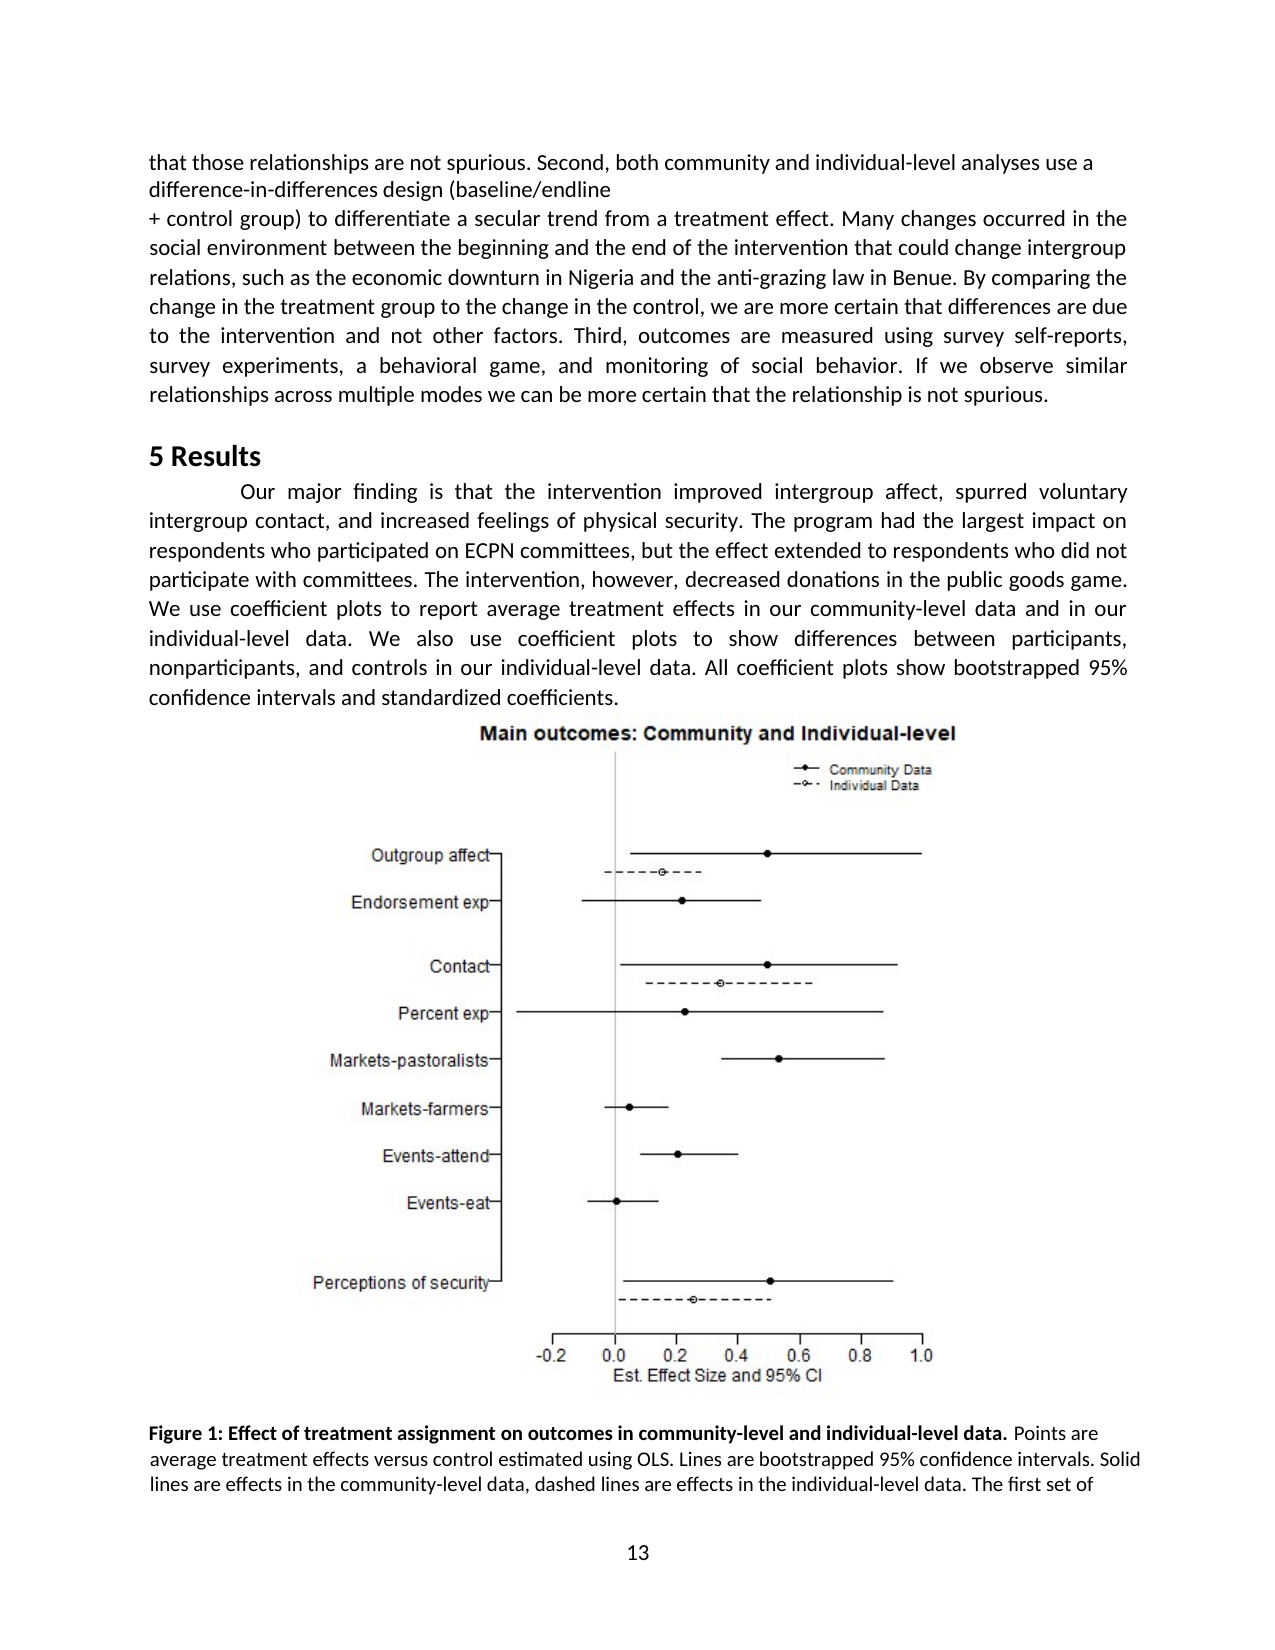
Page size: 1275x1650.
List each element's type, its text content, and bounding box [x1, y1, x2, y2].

text + control group) to differentiate a secular trend from a treatment effect. Many changes occurred in the social environment between the beginning and the end of the intervention that could change intergroup relations, such as the economic downturn in Nigeria and the anti-grazing law in Benue. By comparing the change in the treatment group to the change in the control, we are more certain that differences are due to the intervention and not other factors. Third, outcomes are measured using survey self-reports, survey experiments, a behavioral game, and monitoring of social behavior. If we observe similar relationships across multiple modes we can be more certain that the relationship is not spurious. [148, 204, 1129, 408]
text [148, 149, 1135, 204]
picture [296, 712, 979, 1396]
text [148, 1421, 1148, 1497]
subtitle 5 Results [148, 437, 1170, 474]
text Our major finding is that the intervention improved intergroup affect, spurred voluntary intergroup contact, and increased feelings of physical security. The program had the largest impact on respondents who participated on ECPN committees, but the effect extended to respondents who did not participate with committees. The intervention, however, decreased donations in the public goods game. We use coefficient plots to report average treatment effects in our community-level data and in our individual-level data. We also use coefficient plots to show differences between participants, nonparticipants, and controls in our individual-level data. All coefficient plots show bootstrapped 95% confidence intervals and standardized coefficients. [148, 477, 1129, 711]
